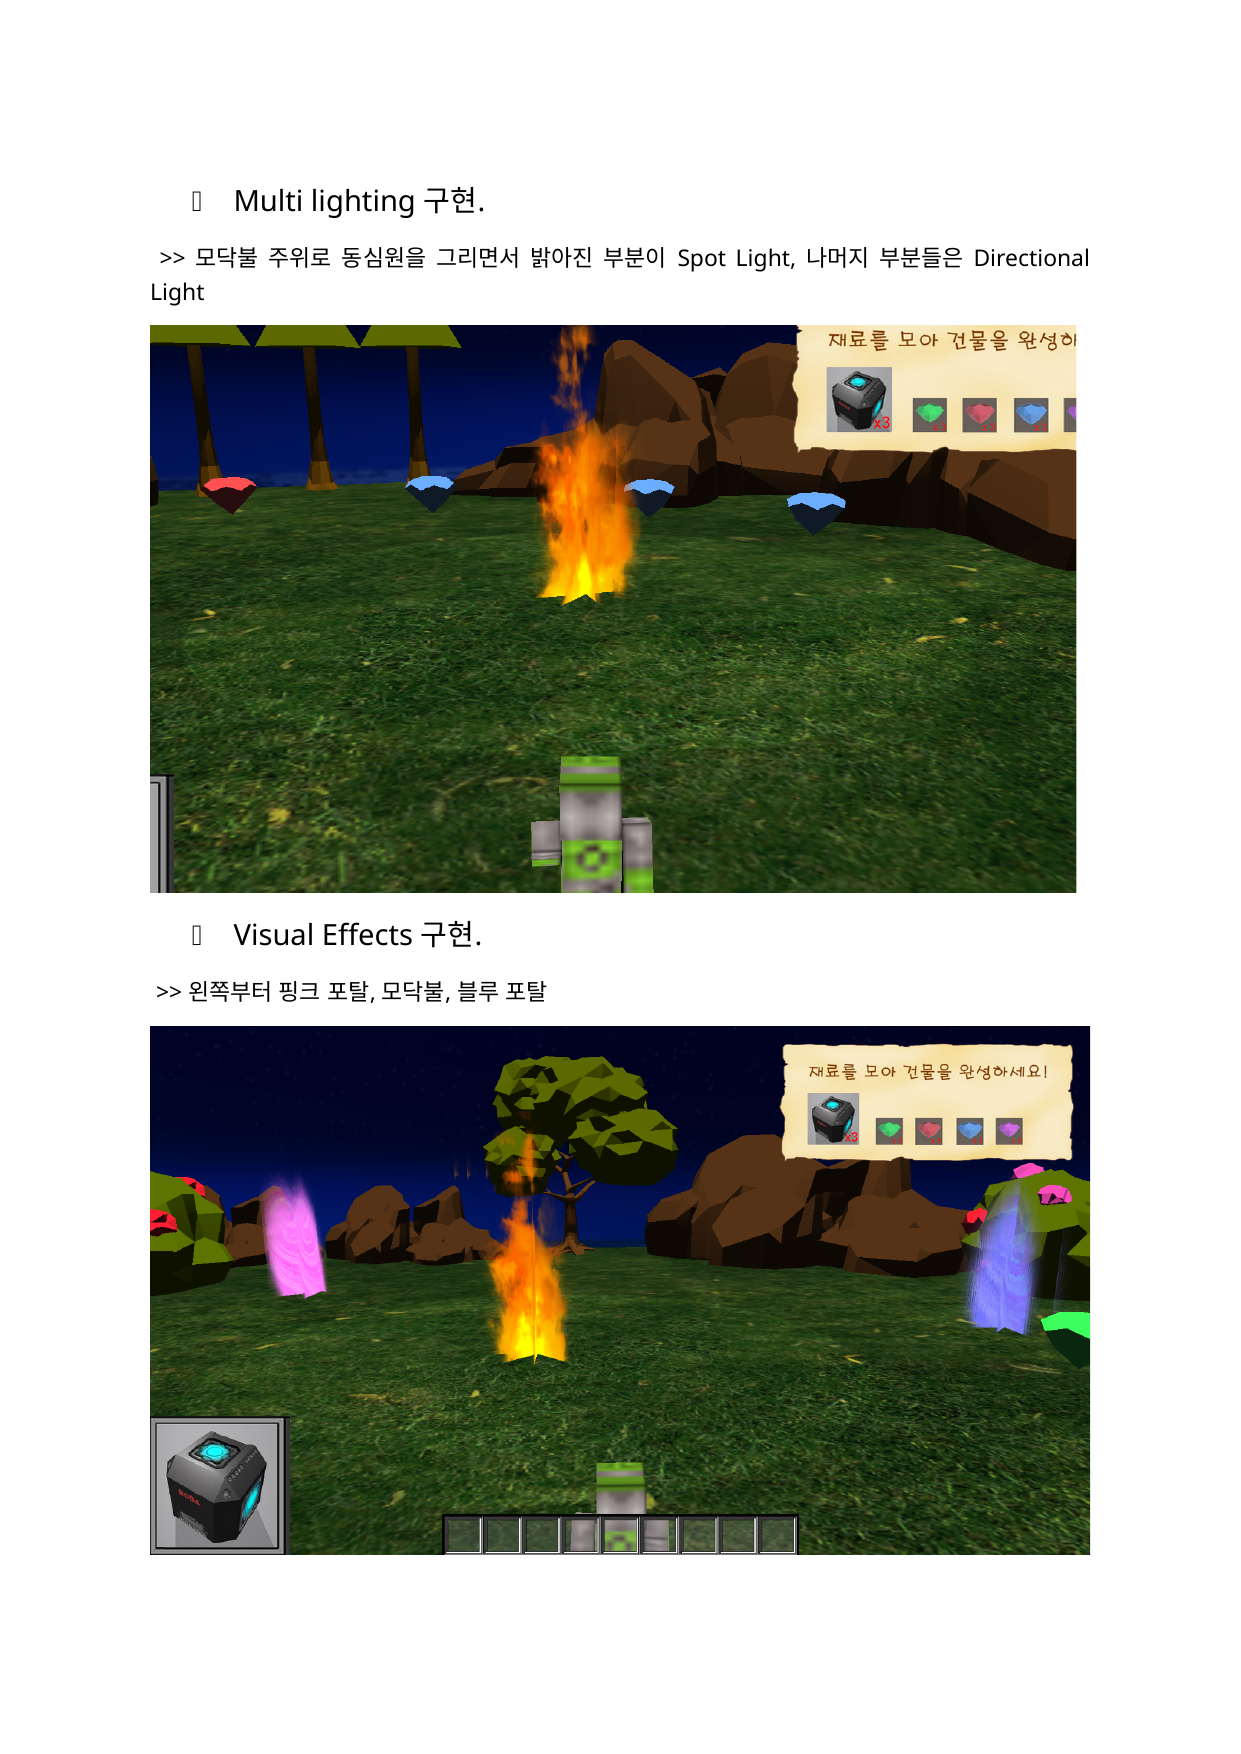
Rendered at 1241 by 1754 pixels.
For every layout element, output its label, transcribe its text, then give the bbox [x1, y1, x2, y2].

picture [150, 325, 1077, 893]
text >> 왼쪽부터 핑크 포탈, 모닥불, 블루 포탈 [150, 974, 1090, 1008]
text >> 모닥불 주위로 동심원을 그리면서 밝아진 부분이 Spot Light, 나머지 부분들은 Directional Light [150, 239, 1090, 307]
list Visual Effects 구현. [192, 912, 1090, 954]
picture [150, 1026, 1091, 1555]
list Multi lighting 구현. [192, 177, 1090, 219]
